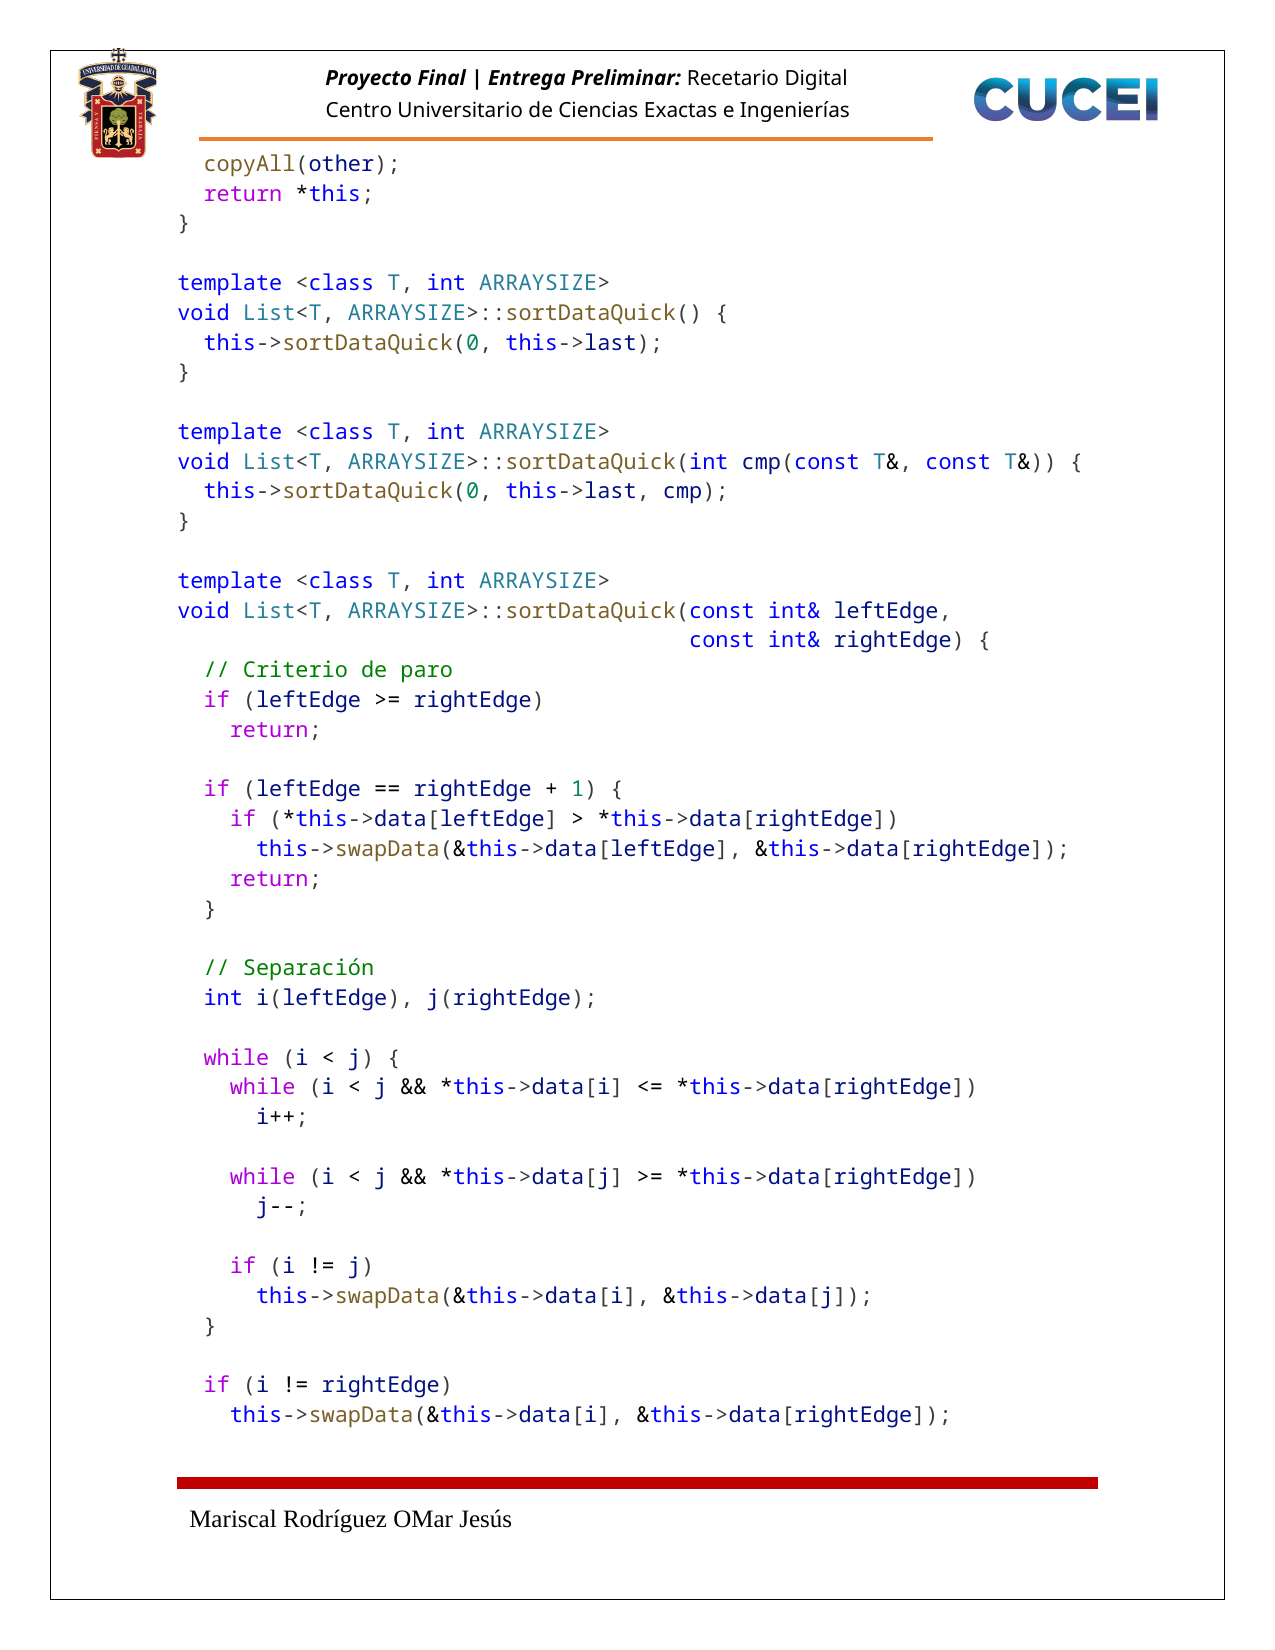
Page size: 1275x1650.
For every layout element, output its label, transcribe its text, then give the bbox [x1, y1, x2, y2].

text copyAll(other); [177, 148, 1098, 177]
text i++; [177, 1101, 1098, 1131]
text this->swapData(&this->data[i], &this->data[j]); [177, 1280, 1098, 1309]
text template <class T, int ARRAYSIZE> [177, 416, 1098, 446]
text template <class T, int ARRAYSIZE> [177, 267, 1098, 297]
text while (i < j && *this->data[i] <= *this->data[rightEdge]) [177, 1071, 1098, 1101]
text this->sortDataQuick(0, this->last); [177, 326, 1098, 356]
text return *this; [177, 177, 1098, 207]
text } [177, 356, 1098, 386]
text this->sortDataQuick(0, this->last, cmp); [177, 475, 1098, 505]
text if (leftEdge >= rightEdge) [177, 684, 1098, 714]
text int i(leftEdge), j(rightEdge); [177, 982, 1098, 1012]
text void List<T, ARRAYSIZE>::sortDataQuick(const int& leftEdge, [177, 594, 1098, 624]
text } [177, 1309, 1098, 1339]
text if (i != j) [177, 1250, 1098, 1280]
text return; [177, 714, 1098, 743]
text while (i < j) { [177, 1041, 1098, 1071]
text this->swapData(&this->data[i], &this->data[rightEdge]); [177, 1399, 1098, 1429]
text } [177, 505, 1098, 535]
picture [967, 64, 1191, 123]
picture [78, 48, 157, 158]
text if (i != rightEdge) [177, 1369, 1098, 1399]
text while (i < j && *this->data[j] >= *this->data[rightEdge]) [177, 1161, 1098, 1190]
text j--; [177, 1190, 1098, 1220]
text this->swapData(&this->data[leftEdge], &this->data[rightEdge]); [177, 833, 1098, 863]
text // Criterio de paro [177, 654, 1098, 684]
text // Separación [177, 952, 1098, 982]
text if (*this->data[leftEdge] > *this->data[rightEdge]) [177, 803, 1098, 833]
text return; [177, 863, 1098, 892]
text void List<T, ARRAYSIZE>::sortDataQuick(int cmp(const T&, const T&)) { [177, 446, 1098, 475]
text const int& rightEdge) { [177, 624, 1098, 654]
text void List<T, ARRAYSIZE>::sortDataQuick() { [177, 297, 1098, 326]
text } [177, 207, 1098, 237]
text } [177, 892, 1098, 922]
text if (leftEdge == rightEdge + 1) { [177, 773, 1098, 803]
text template <class T, int ARRAYSIZE> [177, 565, 1098, 594]
